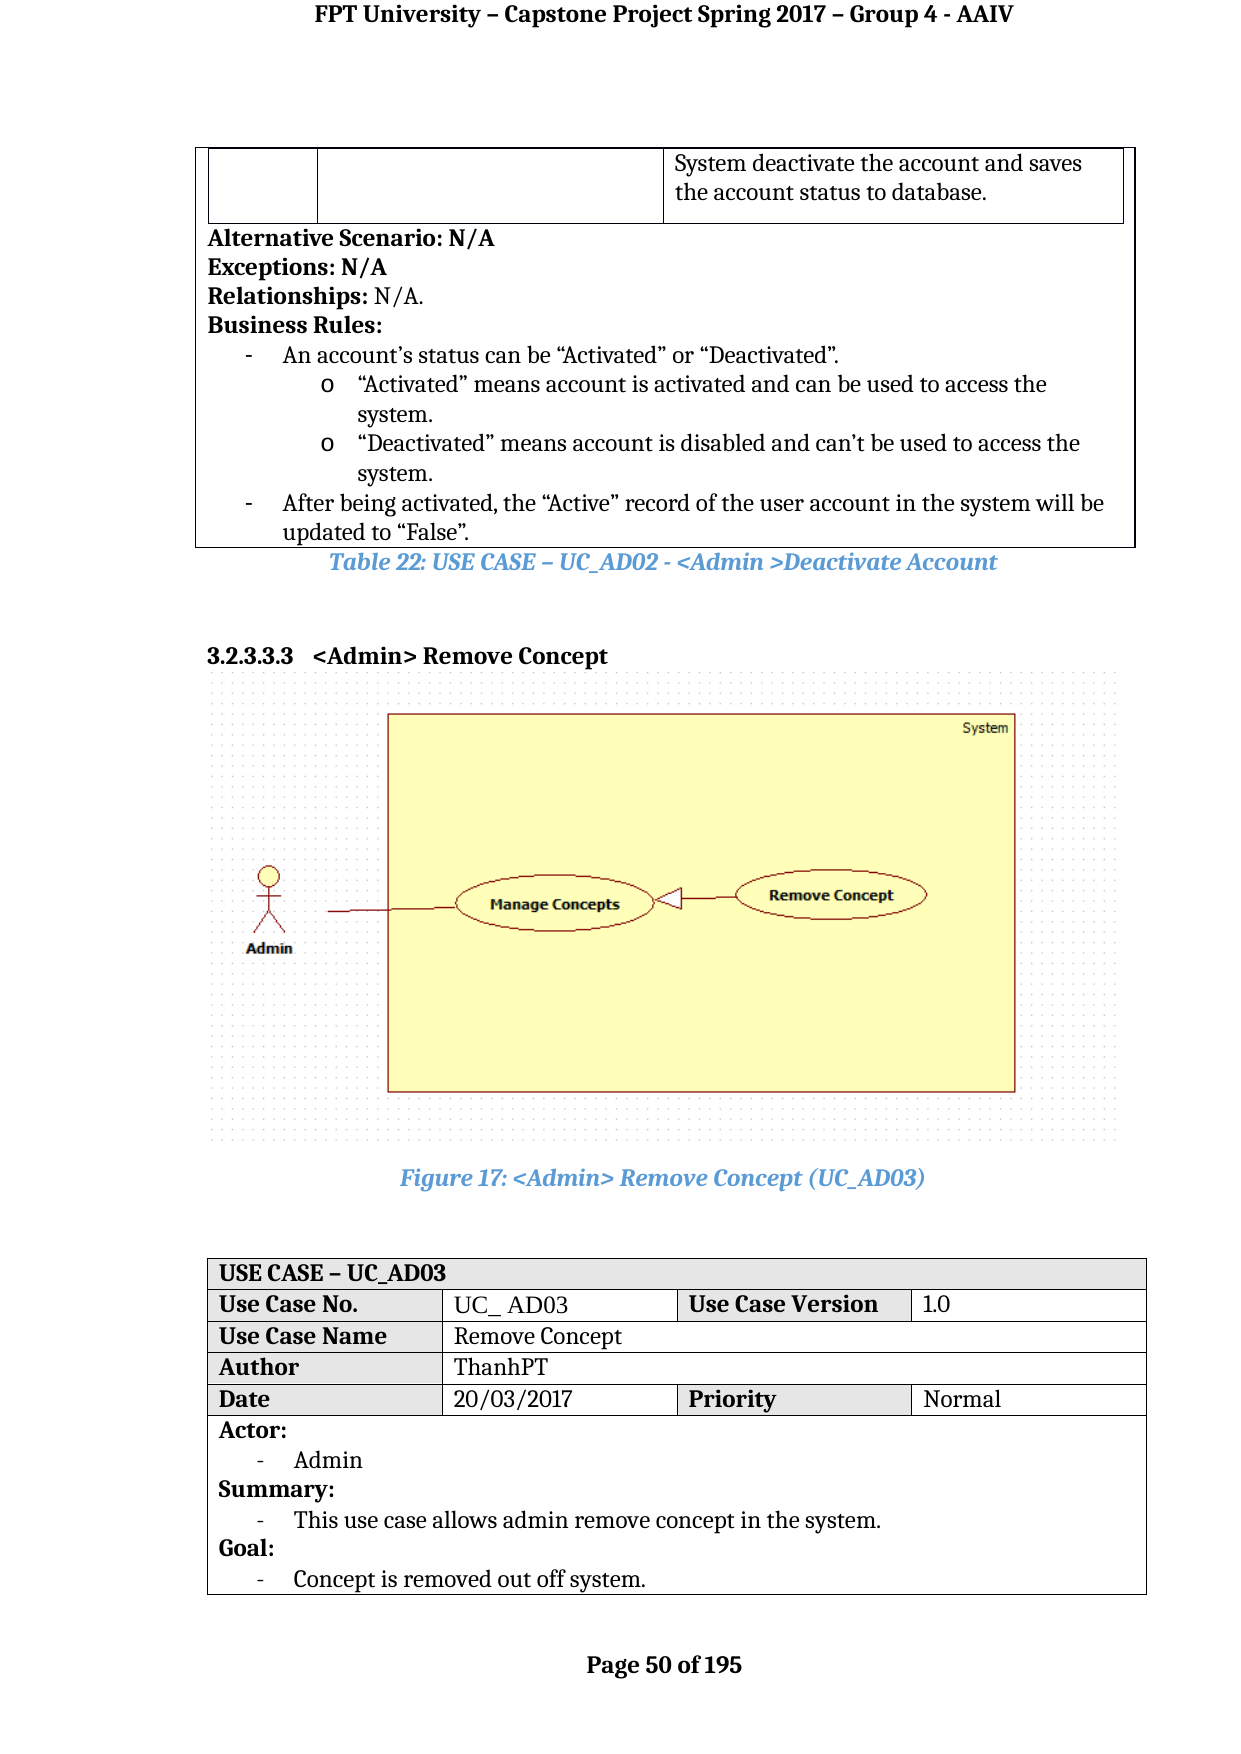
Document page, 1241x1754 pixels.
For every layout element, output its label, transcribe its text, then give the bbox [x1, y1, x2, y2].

table_header USE CASE – UC_AD03 [208, 1259, 1146, 1289]
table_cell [196, 148, 1134, 547]
table_cell UC_ AD03 [443, 1290, 677, 1321]
table_cell Use Case No. [208, 1290, 442, 1321]
table_cell Priority [678, 1385, 911, 1415]
picture [207, 672, 1122, 1146]
table_cell 1.0 [912, 1290, 1146, 1321]
table_cell Use Case Name [208, 1322, 442, 1352]
text Figure 17: <Admin> Remove Concept (UC_AD03) [207, 1163, 1122, 1192]
table_cell 20/03/2017 [443, 1385, 677, 1415]
table_cell Date [208, 1385, 442, 1415]
table_cell Remove Concept [443, 1322, 1146, 1352]
table_cell Use Case Version [678, 1290, 911, 1321]
text Table 22: USE CASE – UC_AD02 - <Admin >Deactivate Account [207, 548, 1122, 576]
table_cell Normal [912, 1385, 1146, 1415]
subtitle <Admin> Remove Concept [207, 642, 1122, 671]
table_cell Author [208, 1353, 442, 1383]
table_cell ThanhPT [443, 1353, 1146, 1383]
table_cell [208, 1416, 1146, 1593]
